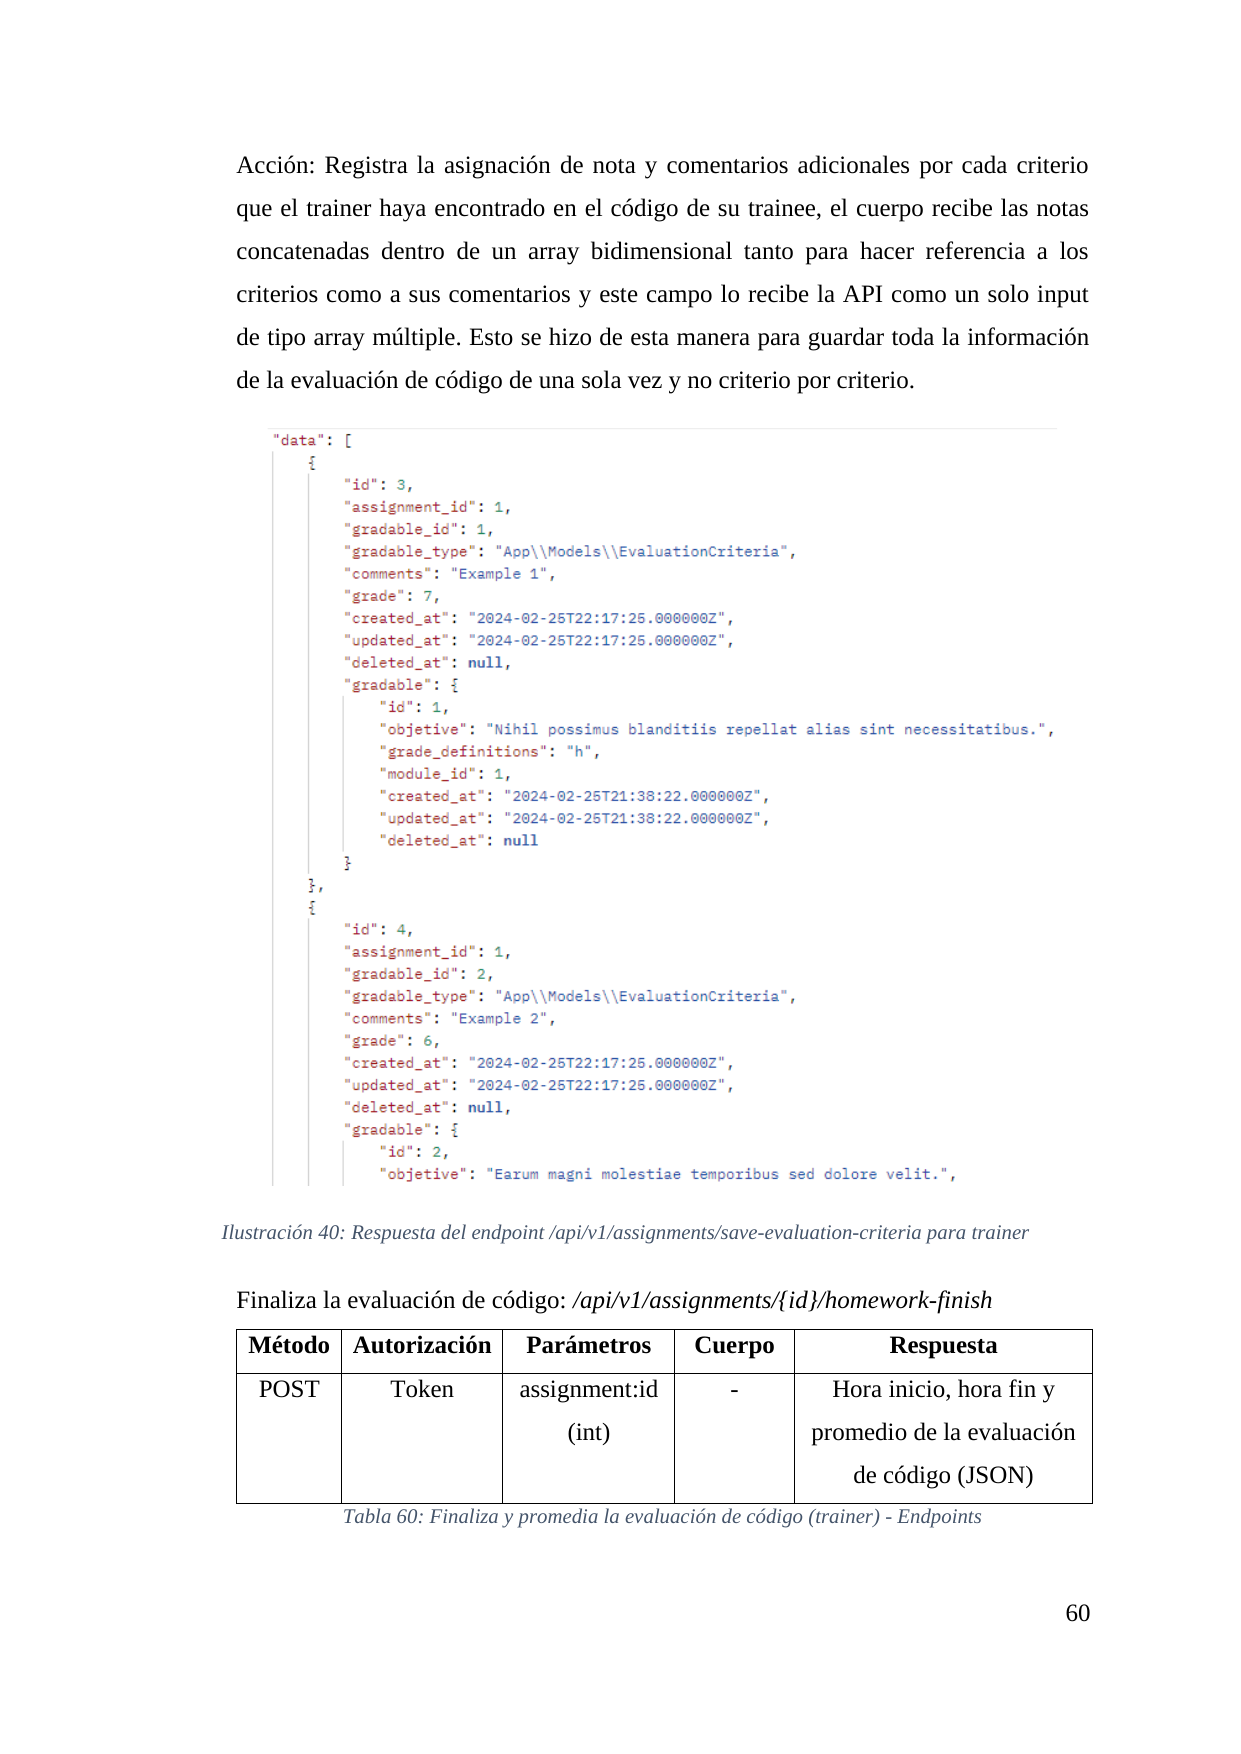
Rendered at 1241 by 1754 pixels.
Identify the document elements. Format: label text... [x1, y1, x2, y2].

table_header Método [237, 1330, 341, 1373]
table_cell - [675, 1374, 794, 1503]
table_header Respuesta [795, 1330, 1092, 1373]
table_header Cuerpo [675, 1330, 794, 1373]
table_cell POST [237, 1374, 341, 1503]
text Acción: Registra la asignación de nota y comentarios adicionales por cada criterio que el trainer haya encontrado en el código de su trainee, el cuerpo recibe las notas concatenadas dentro de un array bidimensional tanto para hacer referencia a los criterios como a sus comentarios y este campo lo recibe la API como un solo input de tipo array múltiple. Esto se hizo de esta manera para guardar toda la información de la evaluación de código de una sola vez y no criterio por criterio. [236, 150, 1090, 394]
picture [266, 428, 1056, 1185]
table_cell Token [342, 1374, 502, 1503]
table_header Autorización [342, 1330, 502, 1373]
table_cell Hora inicio, hora fin y promedio de la evaluación de código (JSON) [795, 1374, 1092, 1503]
table_cell assignment:id (int) [503, 1374, 674, 1503]
table_header Parámetros [503, 1330, 674, 1373]
text Tabla 60: Finaliza y promedia la evaluación de código (trainer) - Endpoints [236, 1504, 1090, 1528]
